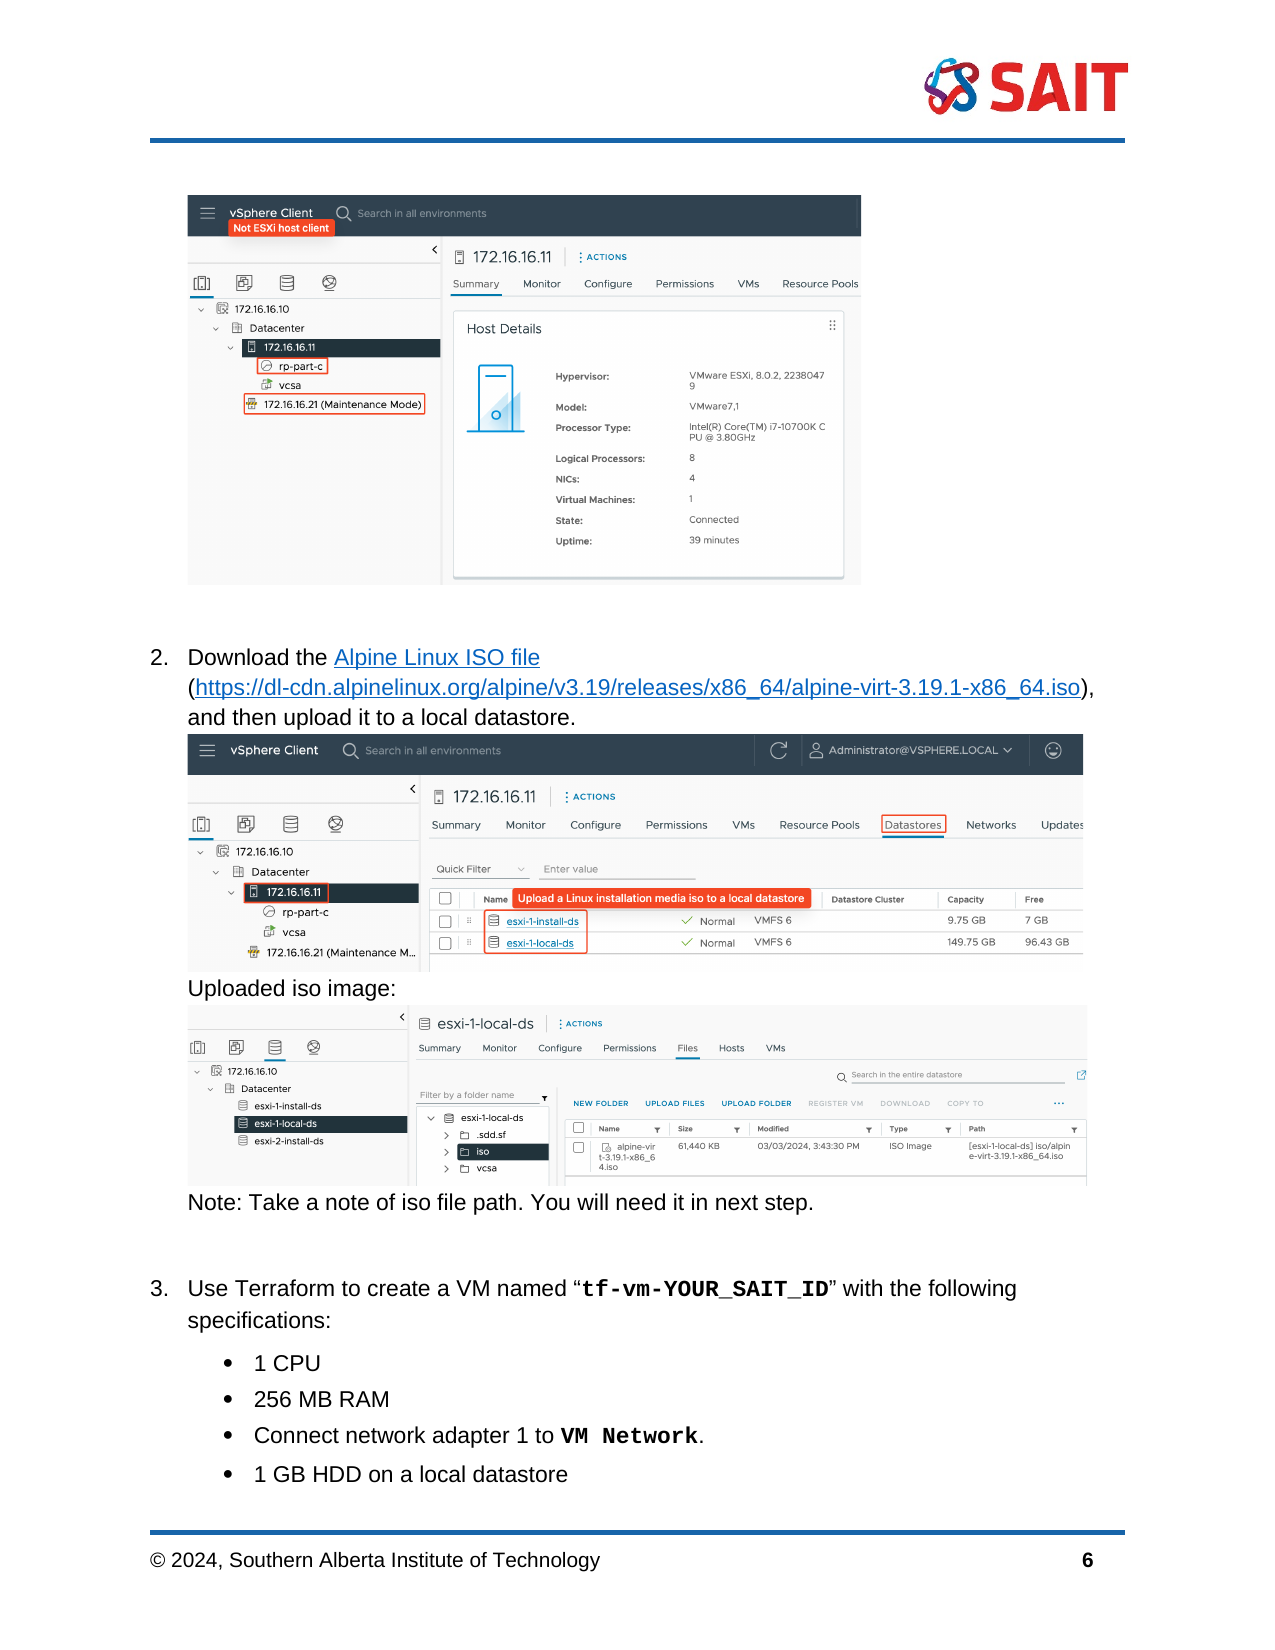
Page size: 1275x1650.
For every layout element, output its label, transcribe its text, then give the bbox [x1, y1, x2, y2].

picture [187, 195, 862, 585]
picture [187, 734, 1084, 972]
text 256 MB RAM [224, 1386, 1125, 1412]
text 1 GB HDD on a local datastore [224, 1461, 1125, 1487]
text Connect network adapter 1 to VM Network. [224, 1422, 1125, 1451]
picture [187, 1005, 1088, 1186]
list Use Terraform to create a VM named “tf-vm-YOUR_SAIT_ID” with the following specifications: [150, 1274, 1125, 1333]
picture [900, 34, 1152, 138]
text 1 CPU [224, 1349, 1125, 1376]
